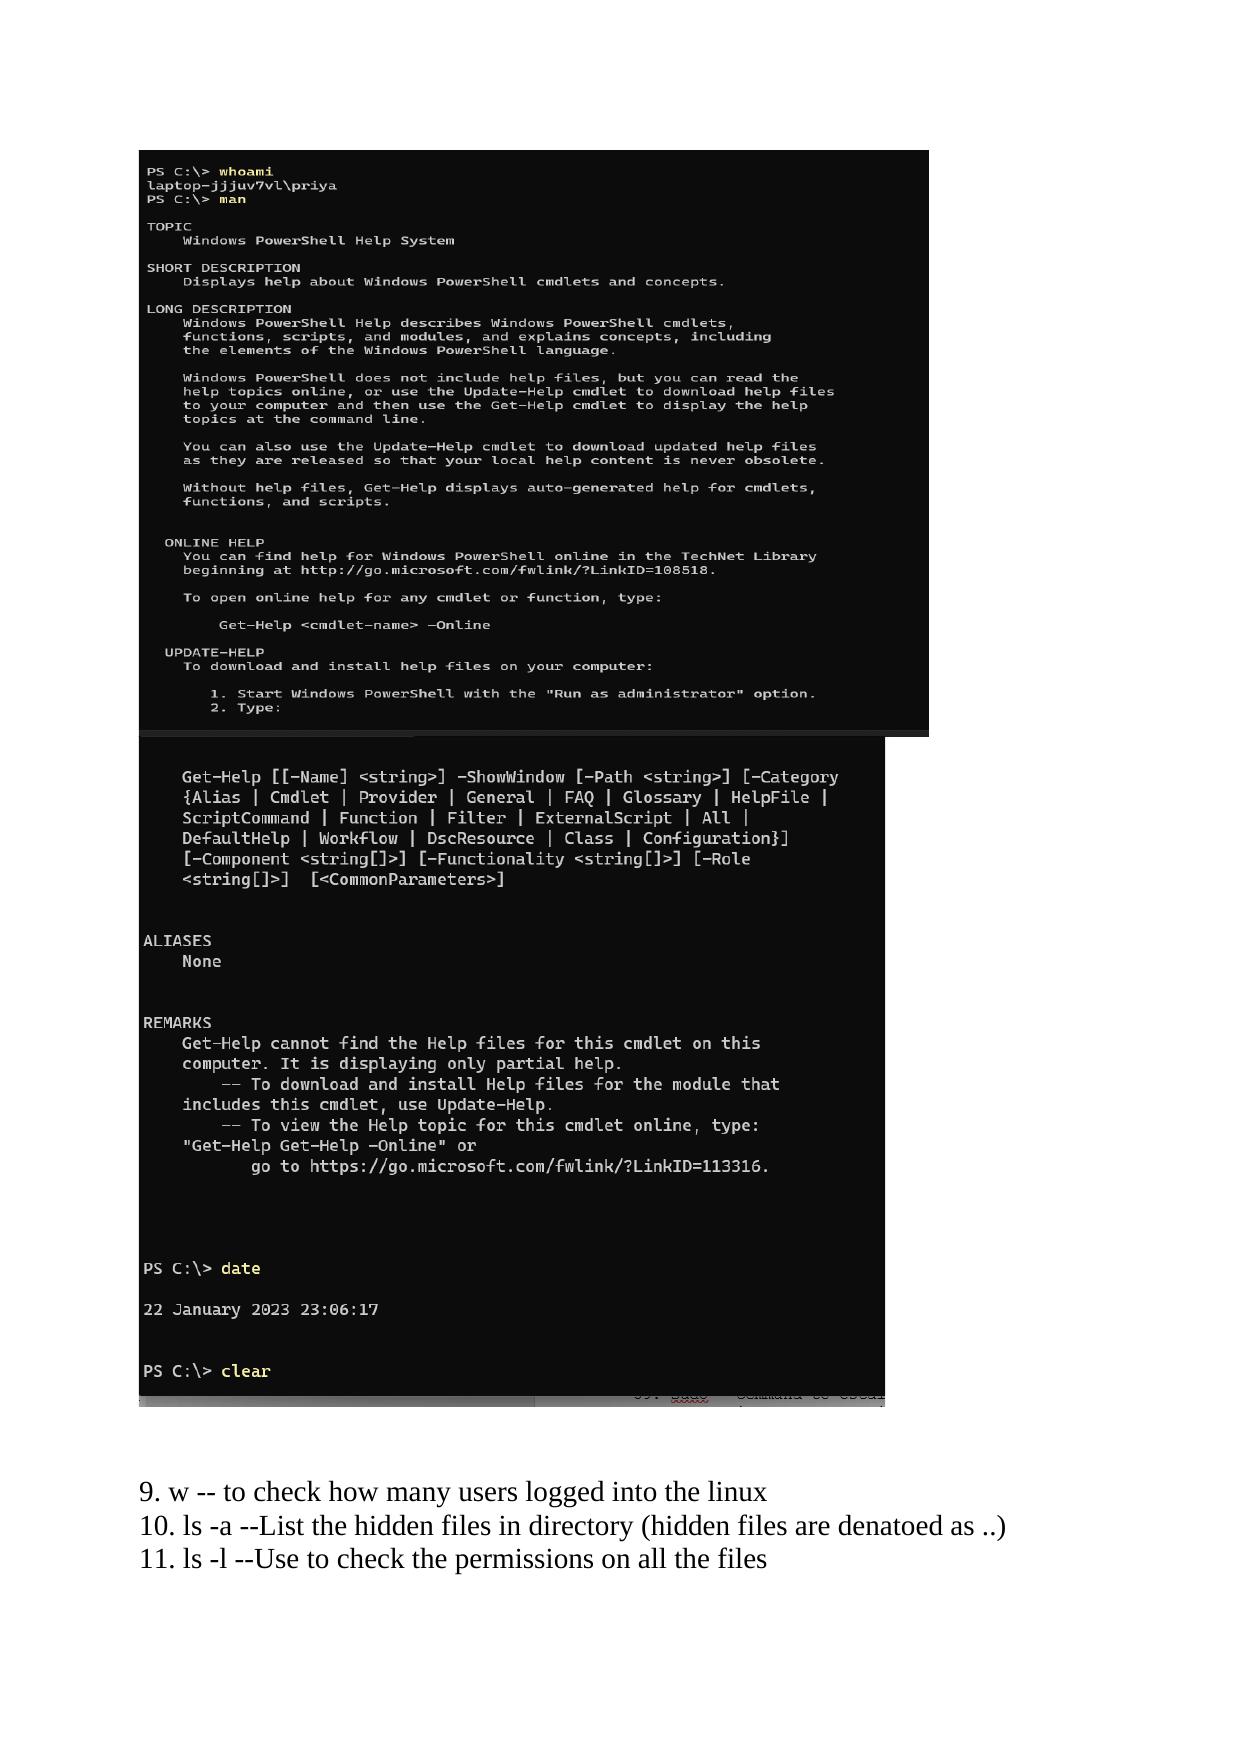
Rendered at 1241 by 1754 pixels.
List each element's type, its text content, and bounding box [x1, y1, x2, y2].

text 11. ls -l --Use to check the permissions on all the files [139, 1541, 1101, 1575]
text 10. ls -a --List the hidden files in directory (hidden files are denatoed as ..) [139, 1508, 1101, 1541]
picture [138, 150, 929, 1407]
text 9. w -- to check how many users logged into the linux [139, 1474, 1101, 1508]
